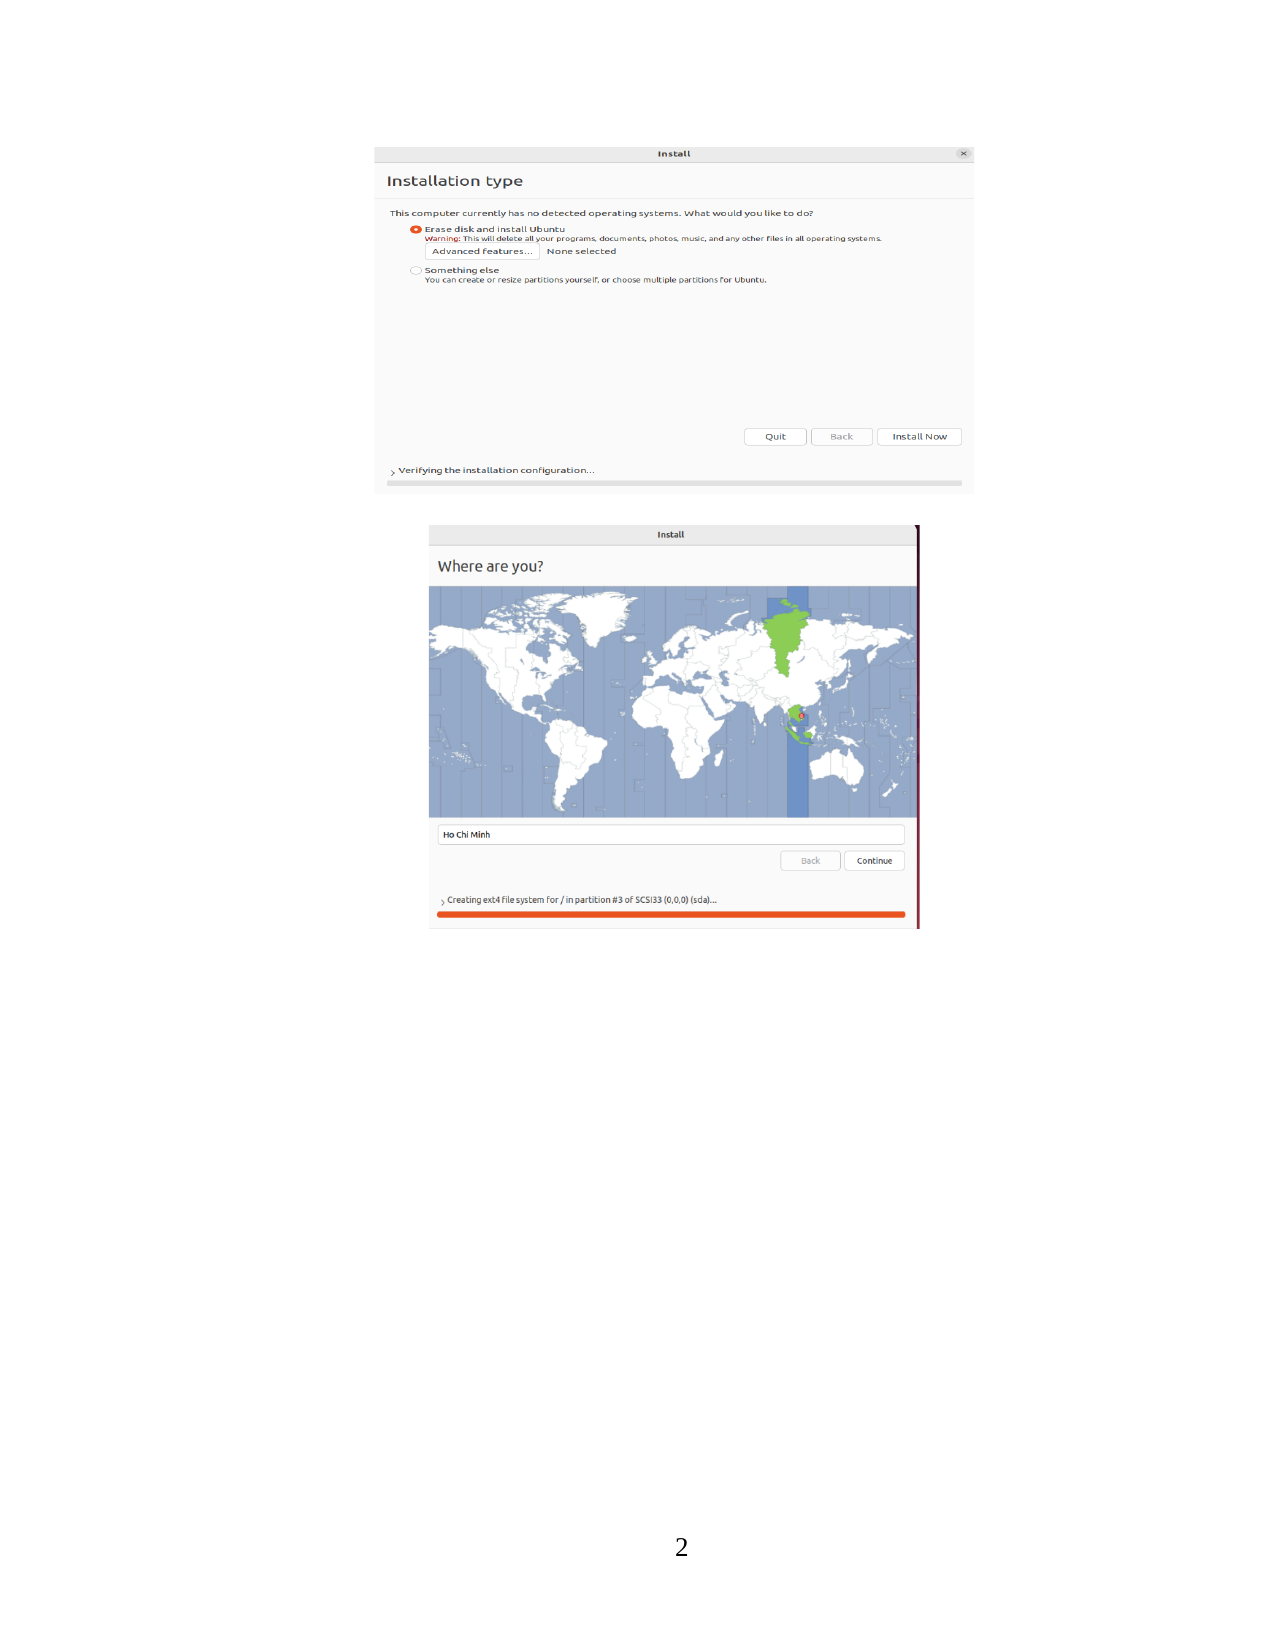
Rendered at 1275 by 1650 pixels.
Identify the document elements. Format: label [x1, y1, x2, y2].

picture [428, 525, 920, 929]
picture [374, 147, 975, 494]
